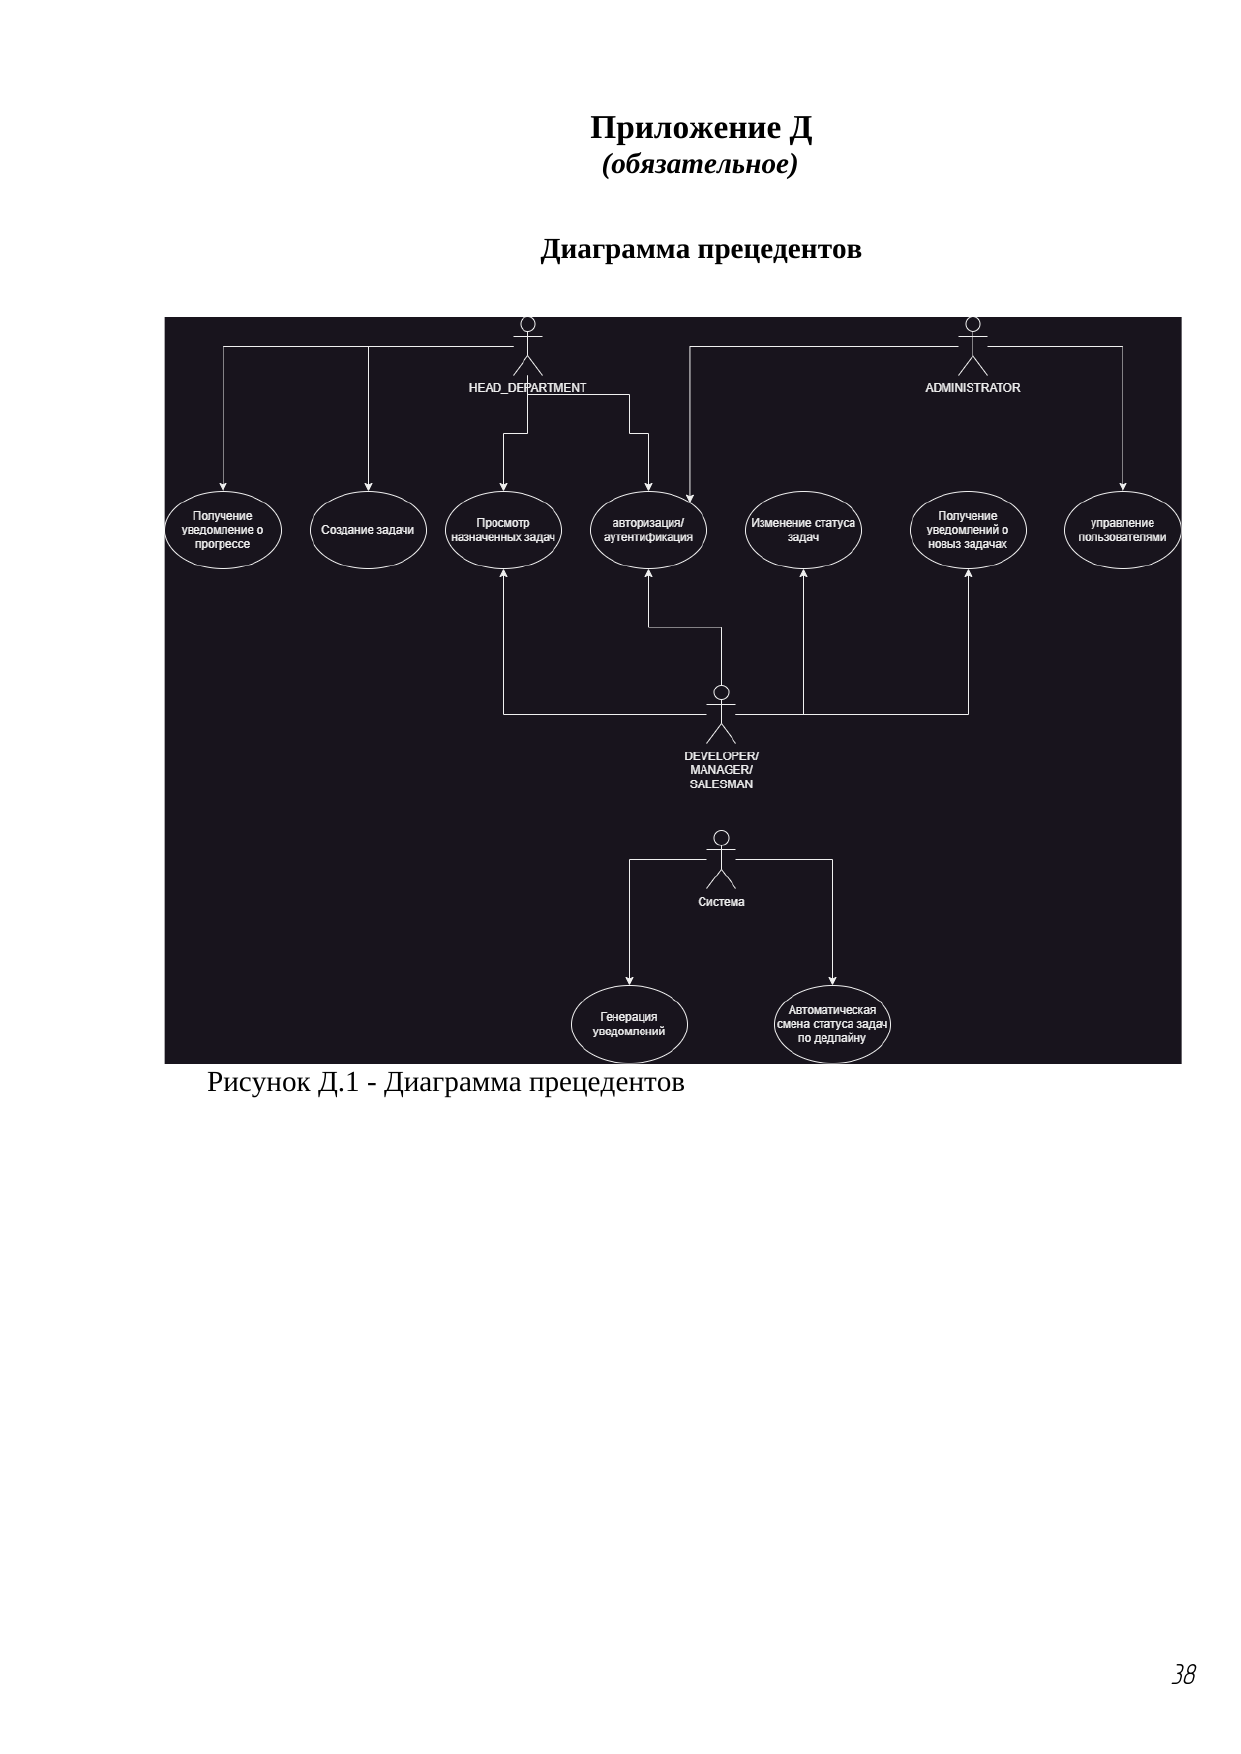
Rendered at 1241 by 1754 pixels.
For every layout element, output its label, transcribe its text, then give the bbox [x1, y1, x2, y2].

subtitle Диаграмма прецедентов [133, 231, 1196, 265]
text Рисунок Д.1 - Диаграмма прецедентов [133, 1064, 1196, 1097]
picture [164, 317, 1182, 1064]
subtitle (обязательное) [133, 146, 1196, 179]
subtitle Приложение Д [133, 107, 1196, 146]
